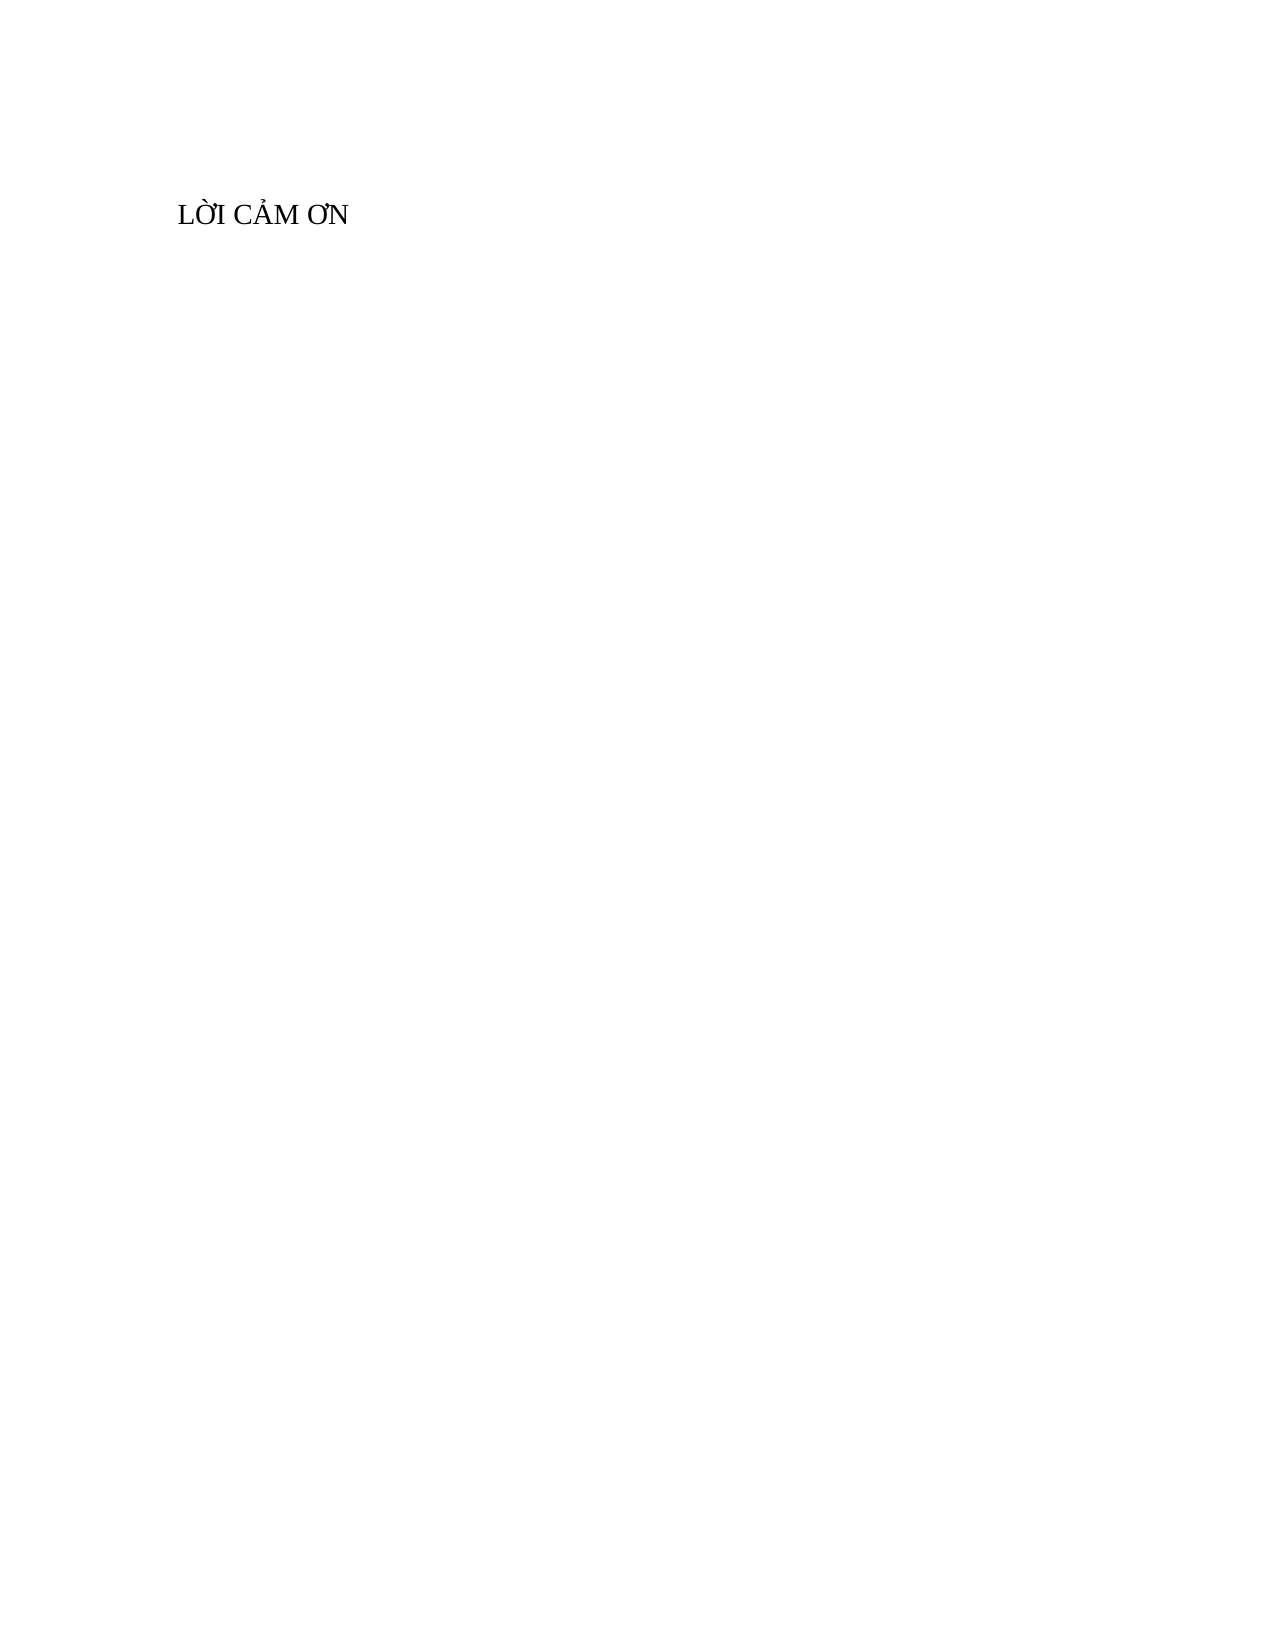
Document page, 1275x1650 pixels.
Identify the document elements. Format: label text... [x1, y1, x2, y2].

subtitle LỜI CẢM ƠN [177, 197, 1157, 231]
